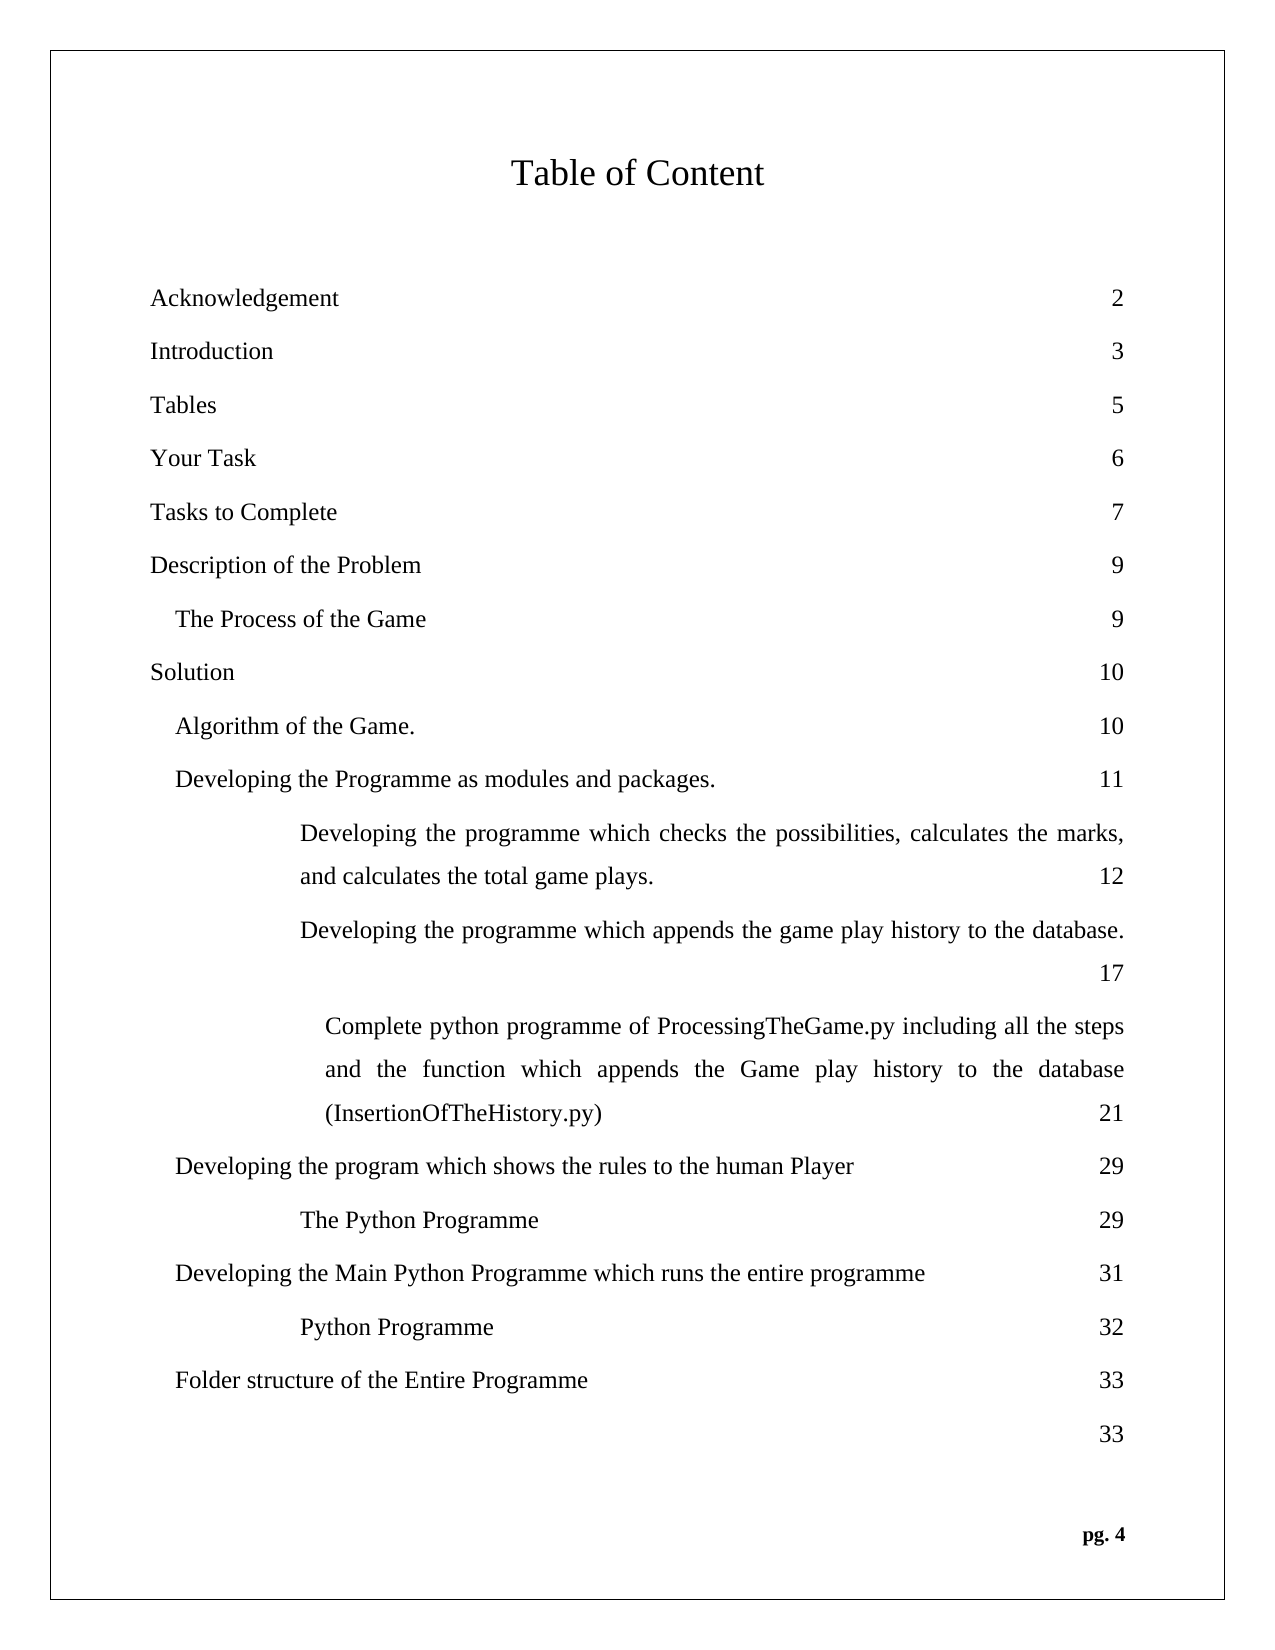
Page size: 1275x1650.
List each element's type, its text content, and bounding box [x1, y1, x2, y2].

text Table of Content [150, 150, 1125, 193]
